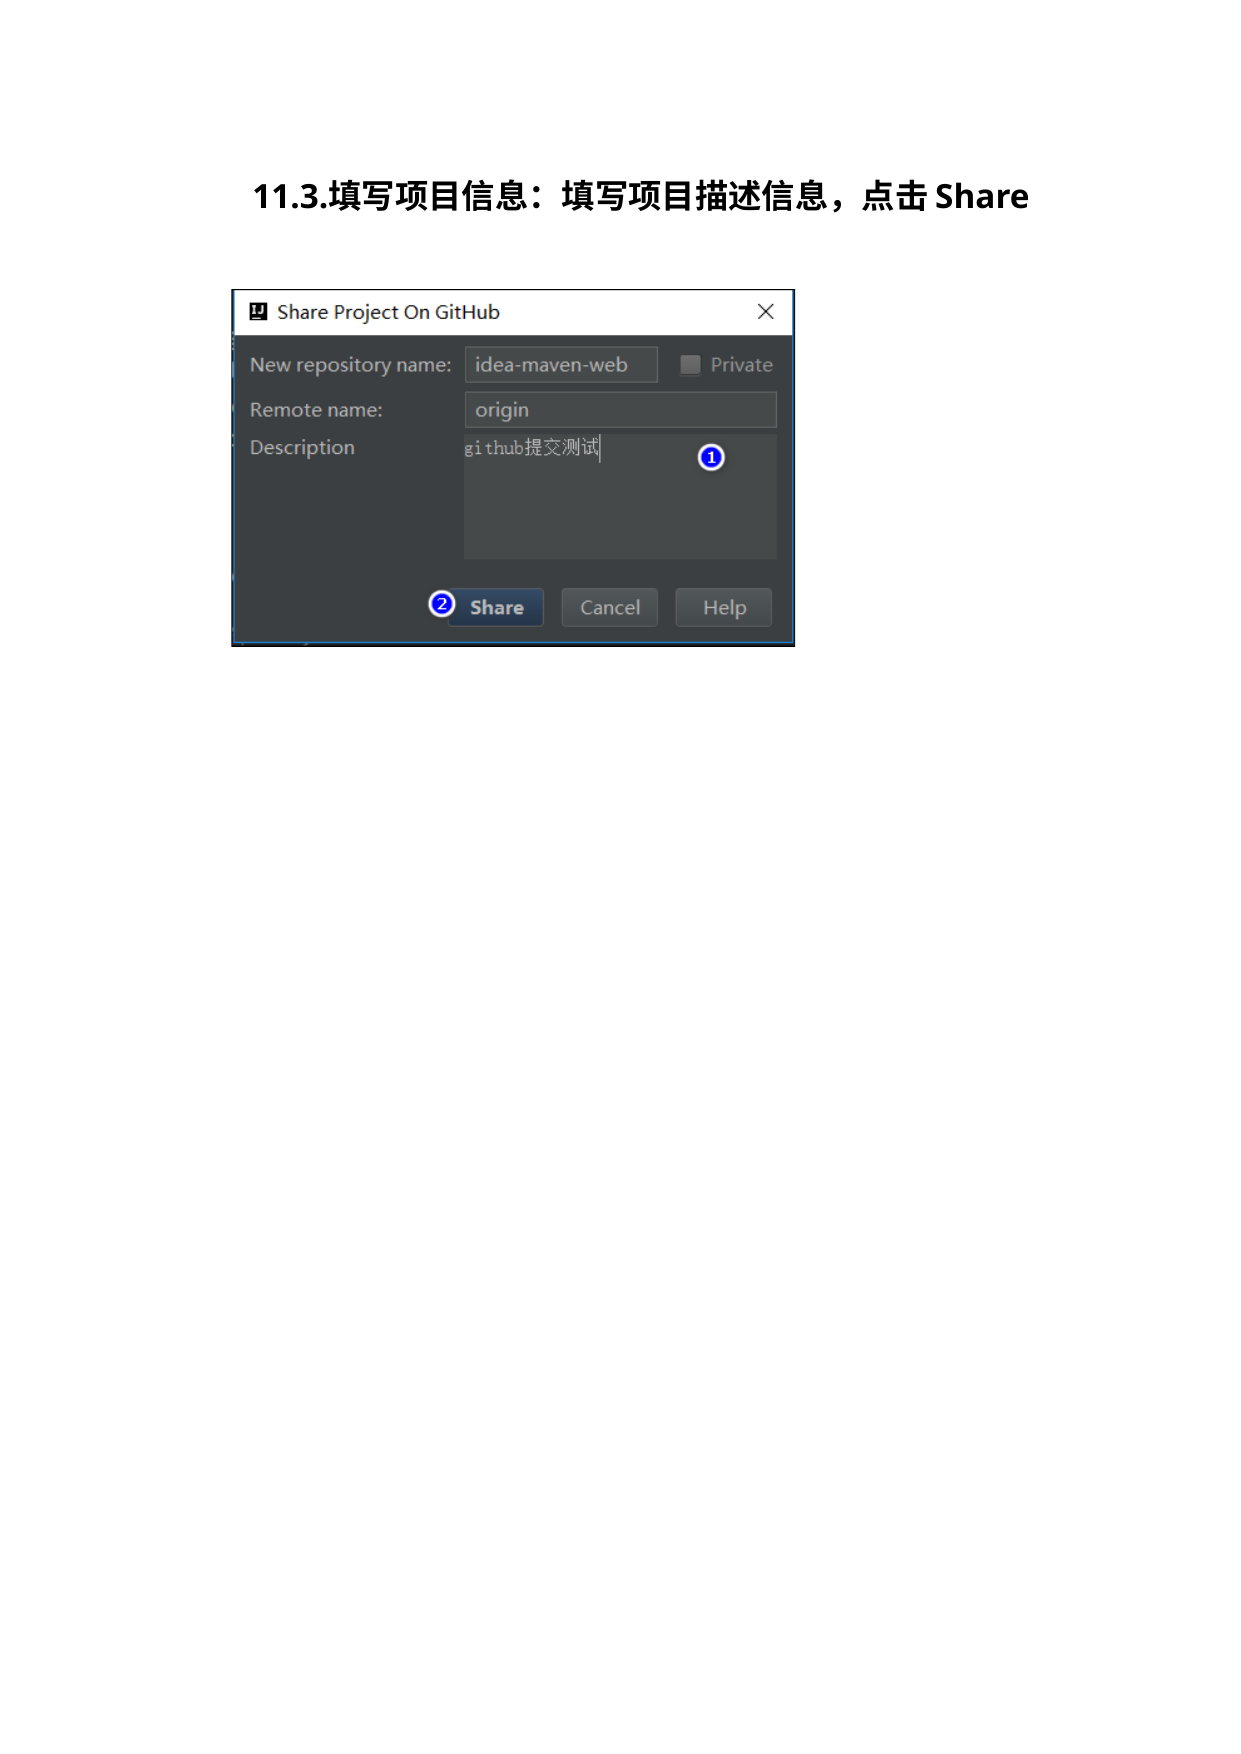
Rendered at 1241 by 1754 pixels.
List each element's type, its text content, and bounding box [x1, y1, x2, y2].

picture [231, 289, 796, 647]
subtitle 11.3.填写项目信息：填写项目描述信息，点击Share [252, 162, 1053, 227]
